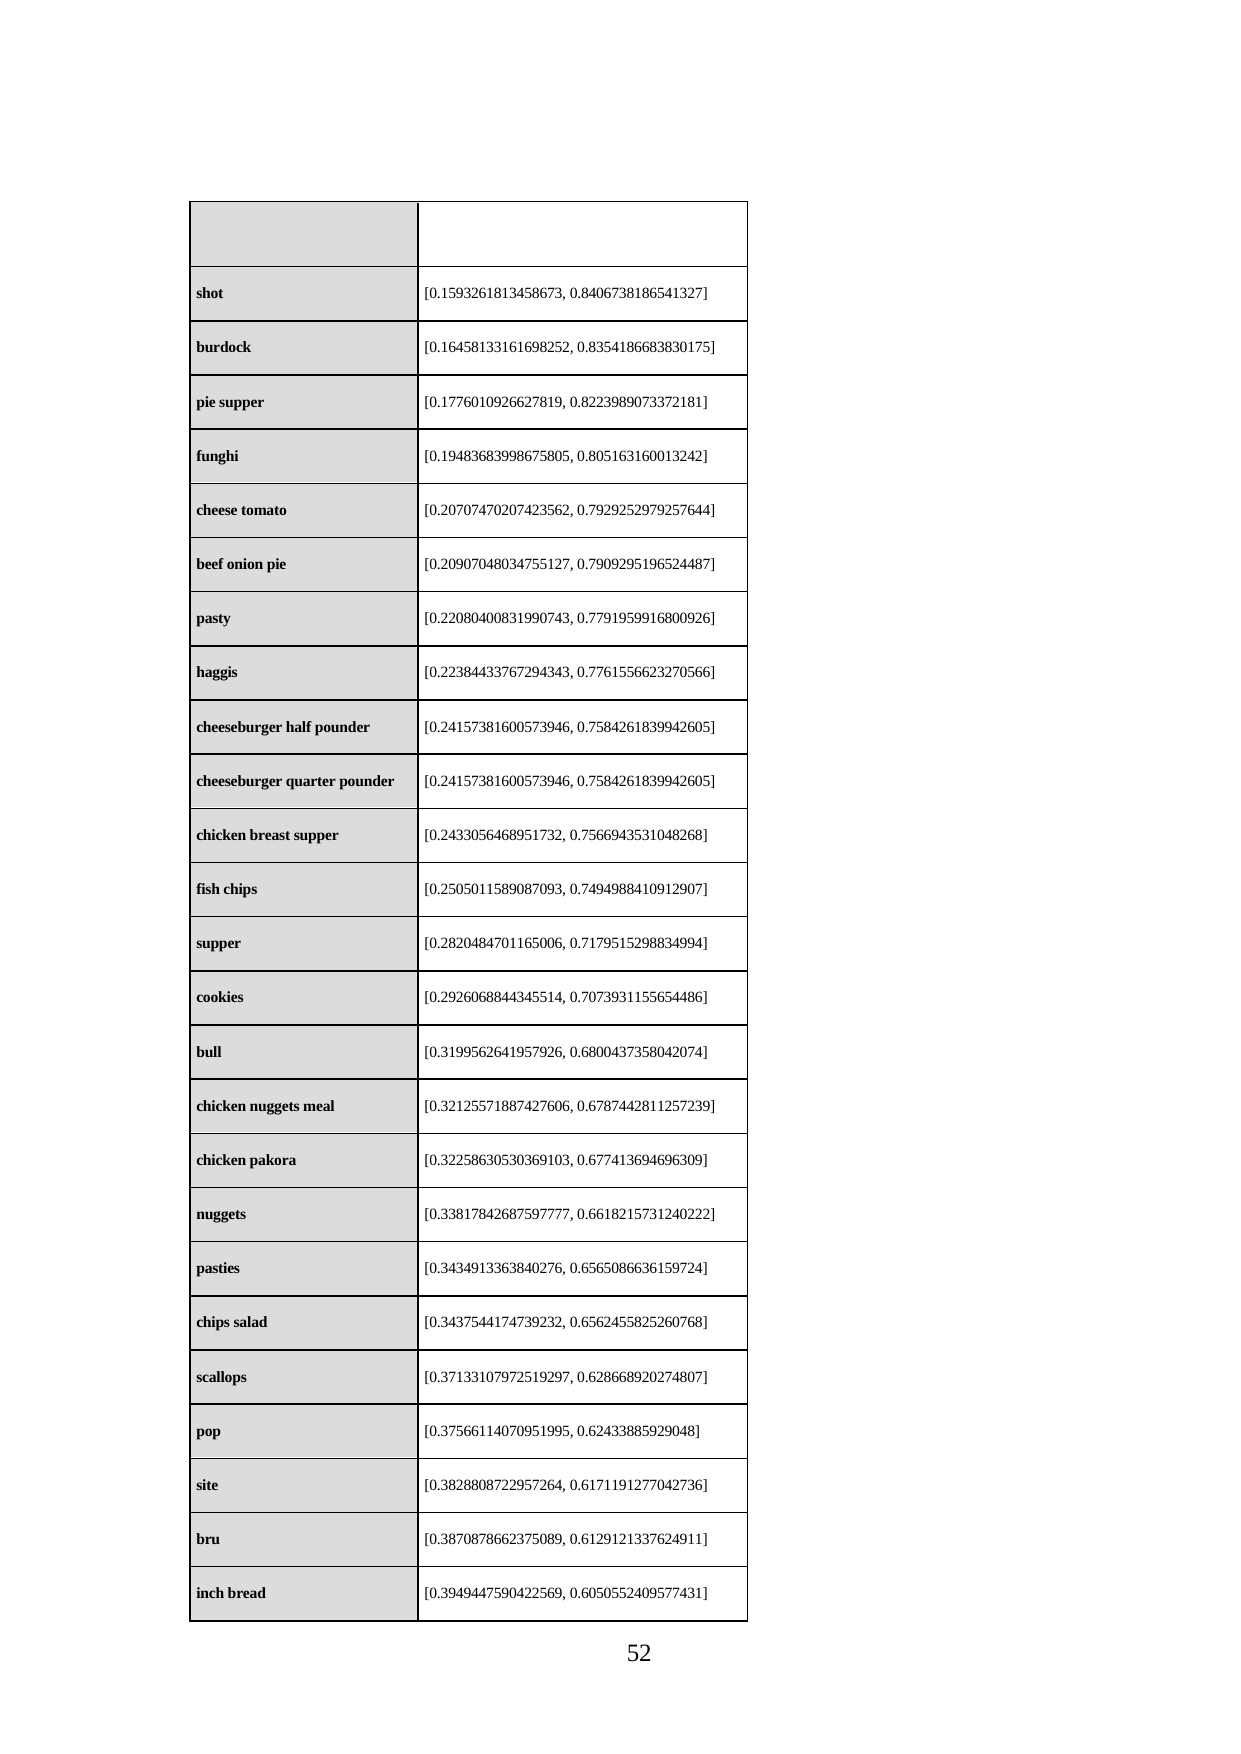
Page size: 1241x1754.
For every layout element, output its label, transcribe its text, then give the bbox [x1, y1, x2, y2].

table_cell bru [191, 1513, 417, 1566]
table_cell pie supper [191, 376, 417, 428]
table_cell [0.3434913363840276, 0.6565086636159724] [419, 1242, 747, 1295]
table_cell pasties [191, 1242, 417, 1295]
table_cell [0.22080400831990743, 0.7791959916800926] [419, 592, 747, 645]
table_cell [0.3828808722957264, 0.6171191277042736] [419, 1459, 747, 1512]
table_cell chicken nuggets meal [191, 1080, 417, 1132]
table_cell [0.16458133161698252, 0.8354186683830175] [419, 322, 747, 374]
table_cell shot [191, 267, 417, 320]
table_cell chicken breast supper [191, 809, 417, 862]
table_cell [0.3199562641957926, 0.6800437358042074] [419, 1026, 747, 1078]
table_cell beef onion pie [191, 538, 417, 591]
table_cell site [191, 1459, 417, 1512]
table_cell [0.24157381600573946, 0.7584261839942605] [419, 755, 747, 807]
table_cell [0.37566114070951995, 0.62433885929048] [419, 1405, 747, 1457]
table_cell [0.20907048034755127, 0.7909295196524487] [419, 538, 747, 591]
table_cell [0.1593261813458673, 0.8406738186541327] [419, 267, 747, 320]
table_cell [0.2820484701165006, 0.7179515298834994] [419, 917, 747, 970]
table_cell haggis [191, 647, 417, 699]
table_cell [0.33817842687597777, 0.6618215731240222] [419, 1188, 747, 1241]
table_cell [0.2926068844345514, 0.7073931155654486] [419, 972, 747, 1024]
table_cell [0.20707470207423562, 0.7929252979257644] [419, 484, 747, 537]
table_cell [0.2505011589087093, 0.7494988410912907] [419, 863, 747, 916]
table_cell scallops [191, 1351, 417, 1403]
table_cell cookies [191, 972, 417, 1024]
table_cell inch bread [191, 1567, 417, 1620]
table_cell cheese tomato [191, 484, 417, 537]
table_cell pop [191, 1405, 417, 1457]
table_cell [0.3949447590422569, 0.6050552409577431] [419, 1567, 747, 1620]
table_cell burdock [191, 322, 417, 374]
table_cell chips salad [191, 1297, 417, 1349]
table_cell [0.3870878662375089, 0.6129121337624911] [419, 1513, 747, 1566]
table_cell fish chips [191, 863, 417, 916]
table_cell nuggets [191, 1188, 417, 1241]
table_cell [0.2433056468951732, 0.7566943531048268] [419, 809, 747, 862]
table_cell cheeseburger half pounder [191, 701, 417, 753]
table_cell funghi [191, 430, 417, 482]
table_cell [0.24157381600573946, 0.7584261839942605] [419, 701, 747, 753]
table_cell [0.32125571887427606, 0.6787442811257239] [419, 1080, 747, 1132]
table_cell [0.22384433767294343, 0.7761556623270566] [419, 647, 747, 699]
table_cell [0.19483683998675805, 0.805163160013242] [419, 430, 747, 482]
table_cell supper [191, 917, 417, 970]
table_cell pasty [191, 592, 417, 645]
table_cell cheeseburger quarter pounder [191, 755, 417, 807]
table_cell [0.32258630530369103, 0.677413694696309] [419, 1134, 747, 1187]
table_cell bull [191, 1026, 417, 1078]
table_cell king rib [191, 202, 418, 266]
table_cell [0.3437544174739232, 0.6562455825260768] [419, 1297, 747, 1349]
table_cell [419, 202, 747, 266]
table_cell [0.1776010926627819, 0.8223989073372181] [419, 376, 747, 428]
table_cell [0.37133107972519297, 0.628668920274807] [419, 1351, 747, 1403]
table_cell chicken pakora [191, 1134, 417, 1187]
